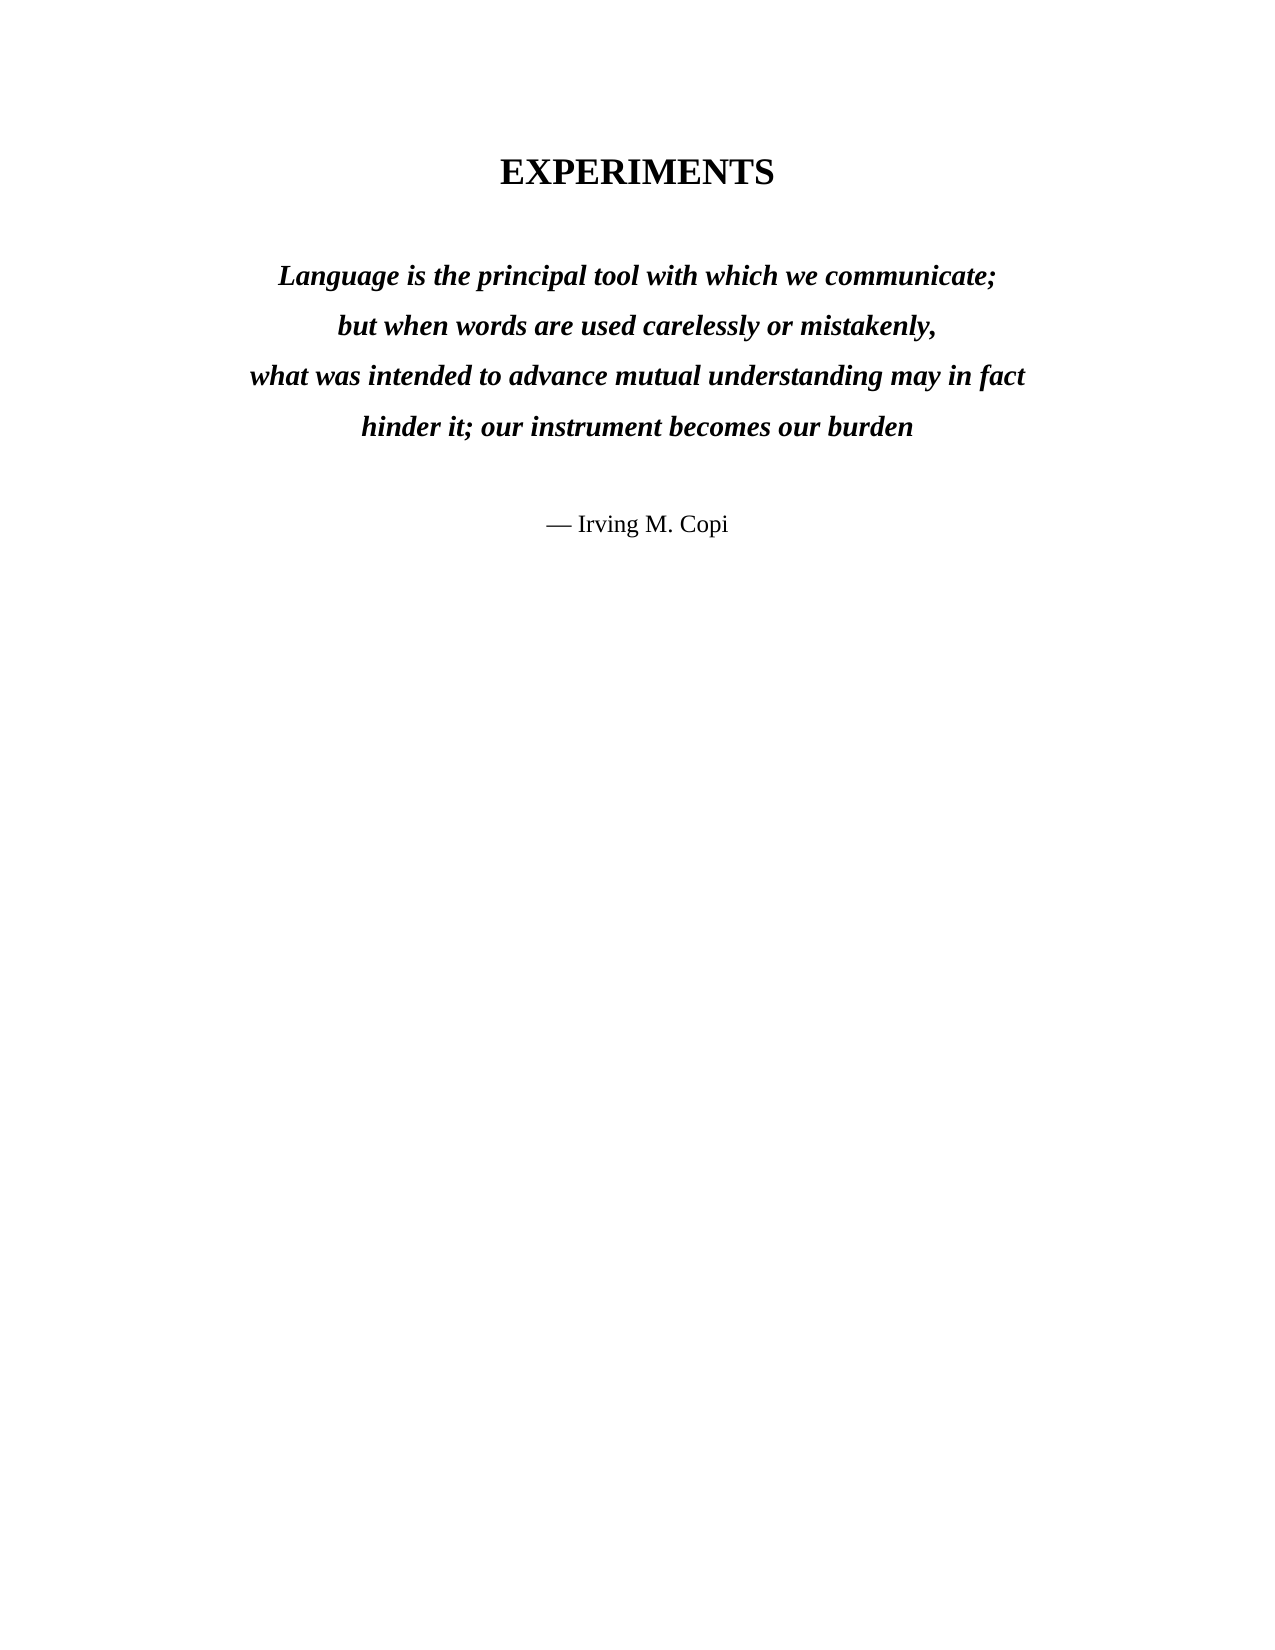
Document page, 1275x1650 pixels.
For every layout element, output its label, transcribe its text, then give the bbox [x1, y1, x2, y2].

text EXPERIMENTS [265, 150, 1010, 193]
text what was intended to advance mutual understanding may in fact hinder it; our instrument becomes our burden [218, 358, 1057, 442]
text Language is the principal tool with which we communicate; but when words are used carelessly or mistakenly, [265, 258, 1010, 342]
text — Irving M. Copi [264, 509, 1010, 537]
